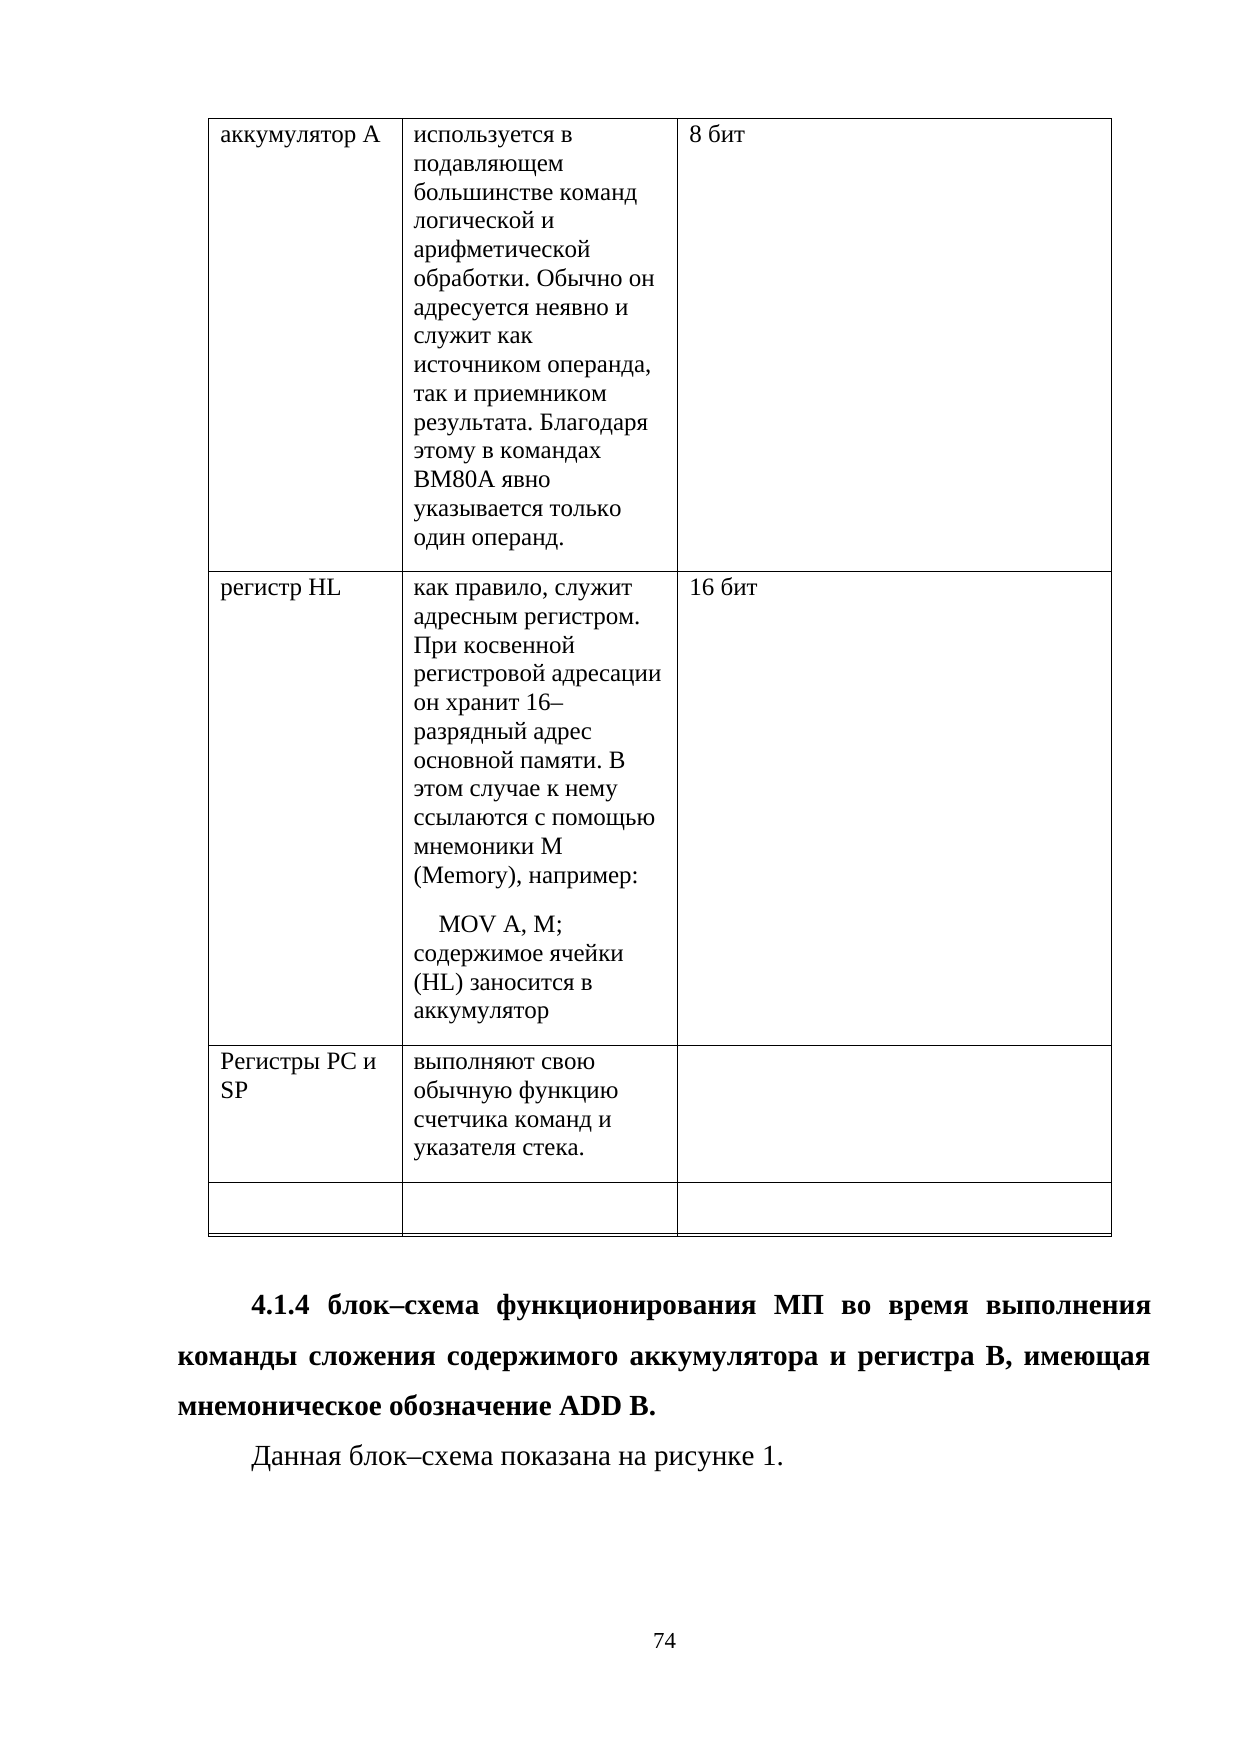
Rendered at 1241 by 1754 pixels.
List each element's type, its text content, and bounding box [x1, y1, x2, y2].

table_cell используется в подавляющем большинстве команд логической и арифметической обработки. Обычно он адресуется неявно и служит как источником операнда, так и приемником результата. Благодаря этому в командах ВМ80А явно указывается только один операнд. [403, 119, 677, 571]
table_cell 8 бит [678, 119, 1111, 571]
text 4.1.4 блок–схема функционирования МП во время выполнения команды сложения содержимого аккумулятора и регистра В, имеющая мнемоническое обозначение ADD B. [177, 1287, 1152, 1422]
table_cell выполняют свою обычную функцию счетчика команд и указателя стека. [403, 1046, 677, 1182]
table_cell 16 бит [678, 572, 1111, 1045]
table_cell [678, 1183, 1111, 1233]
table_cell [678, 1046, 1111, 1182]
table_cell [403, 1183, 677, 1233]
table_cell аккумулятор А [209, 119, 402, 571]
table_cell регистр HL [209, 572, 402, 1045]
table_cell [209, 1183, 402, 1233]
table_cell как правило, служит адресным регистром. При косвенной регистровой адресации он хранит 16–разрядный адрес основной памяти. В этом случае к нему ссылаются с помощью мнемоники М (Memory), например: MOV A, M; содержимое ячейки (HL) заносится в аккумулятор [403, 572, 677, 1045]
text Данная блок–схема показана на рисунке 1. [177, 1438, 1152, 1472]
table_cell Регистры PC и SP [209, 1046, 402, 1182]
